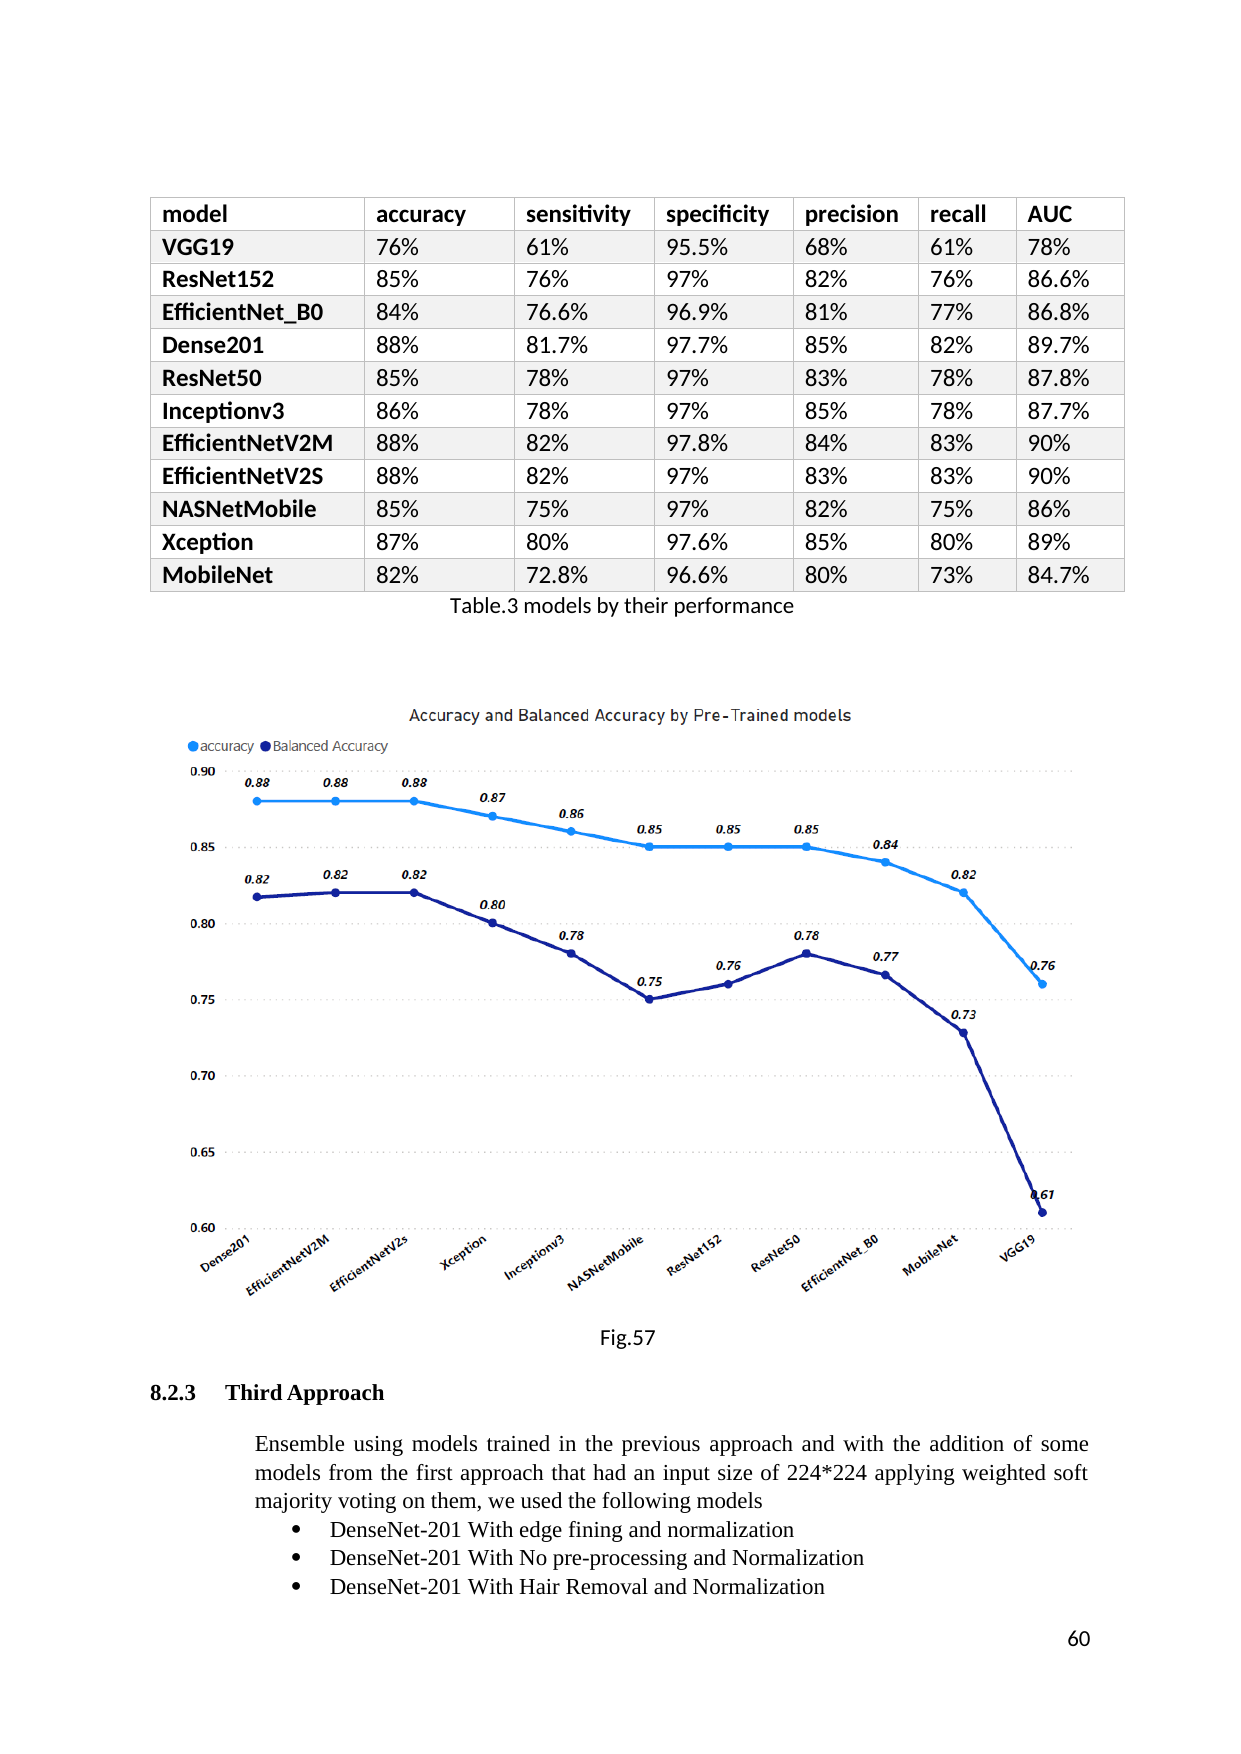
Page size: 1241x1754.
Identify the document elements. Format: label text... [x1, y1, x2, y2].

table_cell 88% [365, 460, 514, 492]
table_cell 97% [655, 264, 793, 295]
table_cell 75% [515, 493, 654, 525]
table_cell 85% [365, 264, 514, 295]
table_cell 88% [365, 428, 514, 459]
table_cell 89% [1017, 526, 1124, 558]
table_cell Inceptionv3 [151, 395, 364, 427]
table_cell 86% [1017, 493, 1124, 525]
table_cell 68% [794, 231, 918, 262]
table_cell 61% [515, 231, 654, 262]
table_cell 78% [515, 395, 654, 427]
table_cell 85% [794, 395, 918, 427]
table_cell VGG19 [151, 231, 364, 262]
table_cell 81% [794, 296, 918, 328]
table_cell 82% [794, 264, 918, 295]
table_cell 73% [919, 559, 1016, 591]
table_cell 88% [365, 329, 514, 361]
table_cell 95.5% [655, 231, 793, 262]
table_cell NASNetMobile [151, 493, 364, 525]
text Table.3 models by their performance [375, 592, 1090, 620]
table_cell EfficientNet_B0 [151, 296, 364, 328]
table_cell 81.7% [515, 329, 654, 361]
table_header model [151, 198, 364, 230]
table_cell 97.8% [655, 428, 793, 459]
text Fig.57 [525, 1323, 1090, 1351]
table_cell 86% [365, 395, 514, 427]
table_cell 78% [919, 395, 1016, 427]
table_cell 78% [919, 362, 1016, 394]
table_cell 84.7% [1017, 559, 1124, 591]
table_cell 85% [794, 329, 918, 361]
table_header specificity [655, 198, 793, 230]
table_cell 78% [515, 362, 654, 394]
list Ensemble using models trained in the previous approach and with the addition of some models from the first approach that had an input size of 224*224 applying weighted soft majority voting on them, we used the following models [254, 1431, 1090, 1514]
table_cell 82% [794, 493, 918, 525]
table_cell 82% [365, 559, 514, 591]
table_cell 97.7% [655, 329, 793, 361]
table_cell 90% [1017, 460, 1124, 492]
list DenseNet-201 With edge fining and normalization [292, 1516, 1090, 1542]
table_cell 80% [919, 526, 1016, 558]
table_cell 83% [794, 460, 918, 492]
table_cell 84% [365, 296, 514, 328]
table_cell 97% [655, 460, 793, 492]
table_cell 83% [919, 428, 1016, 459]
table_cell 76.6% [515, 296, 654, 328]
table_cell 97% [655, 362, 793, 394]
table_cell 97.6% [655, 526, 793, 558]
table_header recall [919, 198, 1016, 230]
table_cell 76% [365, 231, 514, 262]
table_cell 87.8% [1017, 362, 1124, 394]
table_cell 76% [919, 264, 1016, 295]
table_cell 86.8% [1017, 296, 1124, 328]
table_cell 90% [1017, 428, 1124, 459]
table_cell 82% [919, 329, 1016, 361]
table_cell 85% [794, 526, 918, 558]
table_cell 75% [919, 493, 1016, 525]
table_header sensitivity [515, 198, 654, 230]
table_cell 84% [794, 428, 918, 459]
table_cell 85% [365, 362, 514, 394]
table_cell 82% [515, 428, 654, 459]
table_cell 82% [515, 460, 654, 492]
table_cell 85% [365, 493, 514, 525]
table_cell Xception [151, 526, 364, 558]
table_cell 80% [794, 559, 918, 591]
table_cell MobileNet [151, 559, 364, 591]
table_cell 89.7% [1017, 329, 1124, 361]
table_cell 96.6% [655, 559, 793, 591]
table_header AUC [1017, 198, 1124, 230]
table_cell 83% [919, 460, 1016, 492]
table_cell 77% [919, 296, 1016, 328]
table_cell EfficientNetV2M [151, 428, 364, 459]
table_cell 97% [655, 493, 793, 525]
table_cell 61% [919, 231, 1016, 262]
table_cell 78% [1017, 231, 1124, 262]
list DenseNet-201 With Hair Removal and Normalization [292, 1573, 1090, 1599]
table_cell 80% [515, 526, 654, 558]
picture [150, 685, 1090, 1305]
subtitle 8.2.3 Third Approach [150, 1378, 1090, 1405]
table_cell EfficientNetV2S [151, 460, 364, 492]
table_cell 86.6% [1017, 264, 1124, 295]
table_cell Dense201 [151, 329, 364, 361]
table_cell 83% [794, 362, 918, 394]
table_cell 72.8% [515, 559, 654, 591]
table_cell 96.9% [655, 296, 793, 328]
table_cell 76% [515, 264, 654, 295]
table_cell ResNet50 [151, 362, 364, 394]
table_cell 87.7% [1017, 395, 1124, 427]
table_cell ResNet152 [151, 264, 364, 295]
table_cell 87% [365, 526, 514, 558]
table_header accuracy [365, 198, 514, 230]
table_header precision [794, 198, 918, 230]
table_cell 97% [655, 395, 793, 427]
list DenseNet-201 With No pre-processing and Normalization [292, 1544, 1090, 1571]
